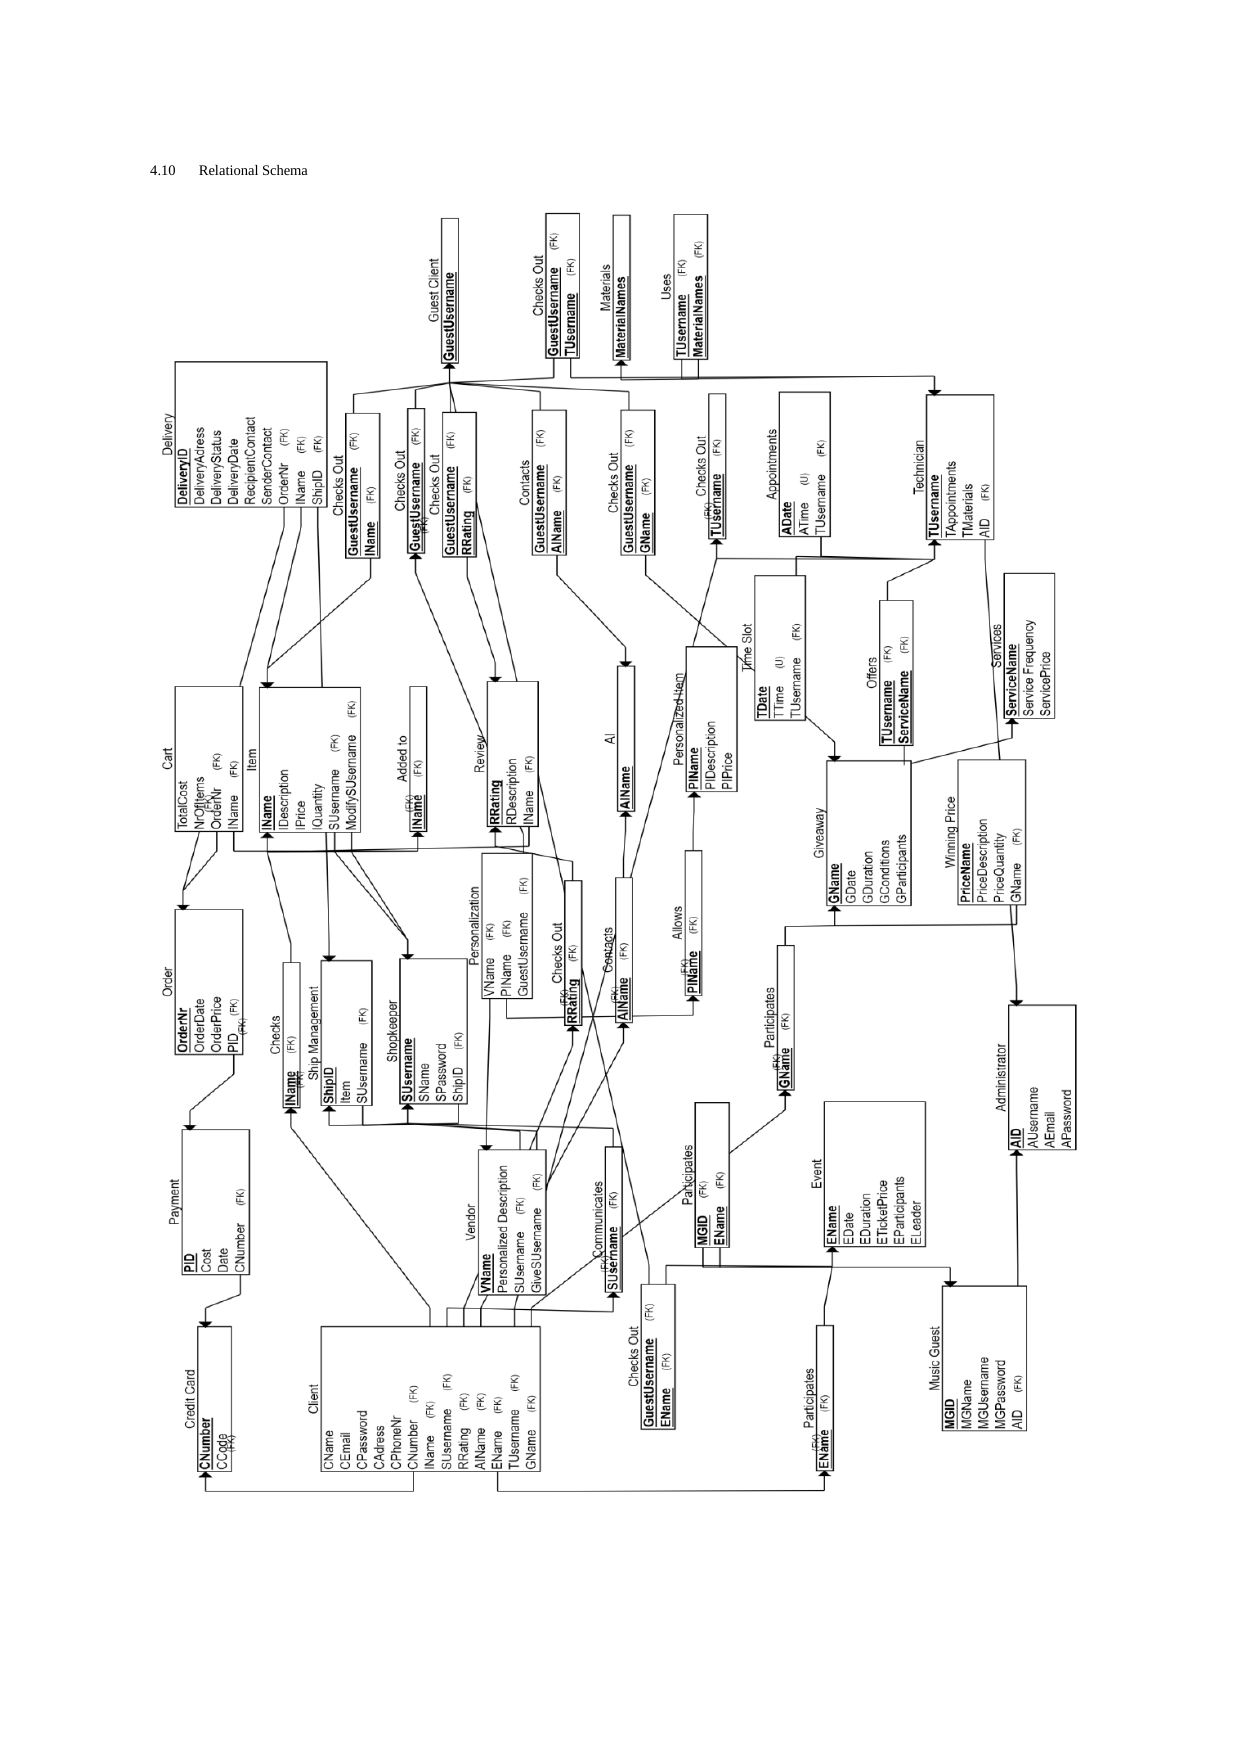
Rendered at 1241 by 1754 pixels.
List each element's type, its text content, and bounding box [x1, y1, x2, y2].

picture [152, 208, 1083, 1515]
list Relational Schema [150, 150, 1090, 179]
